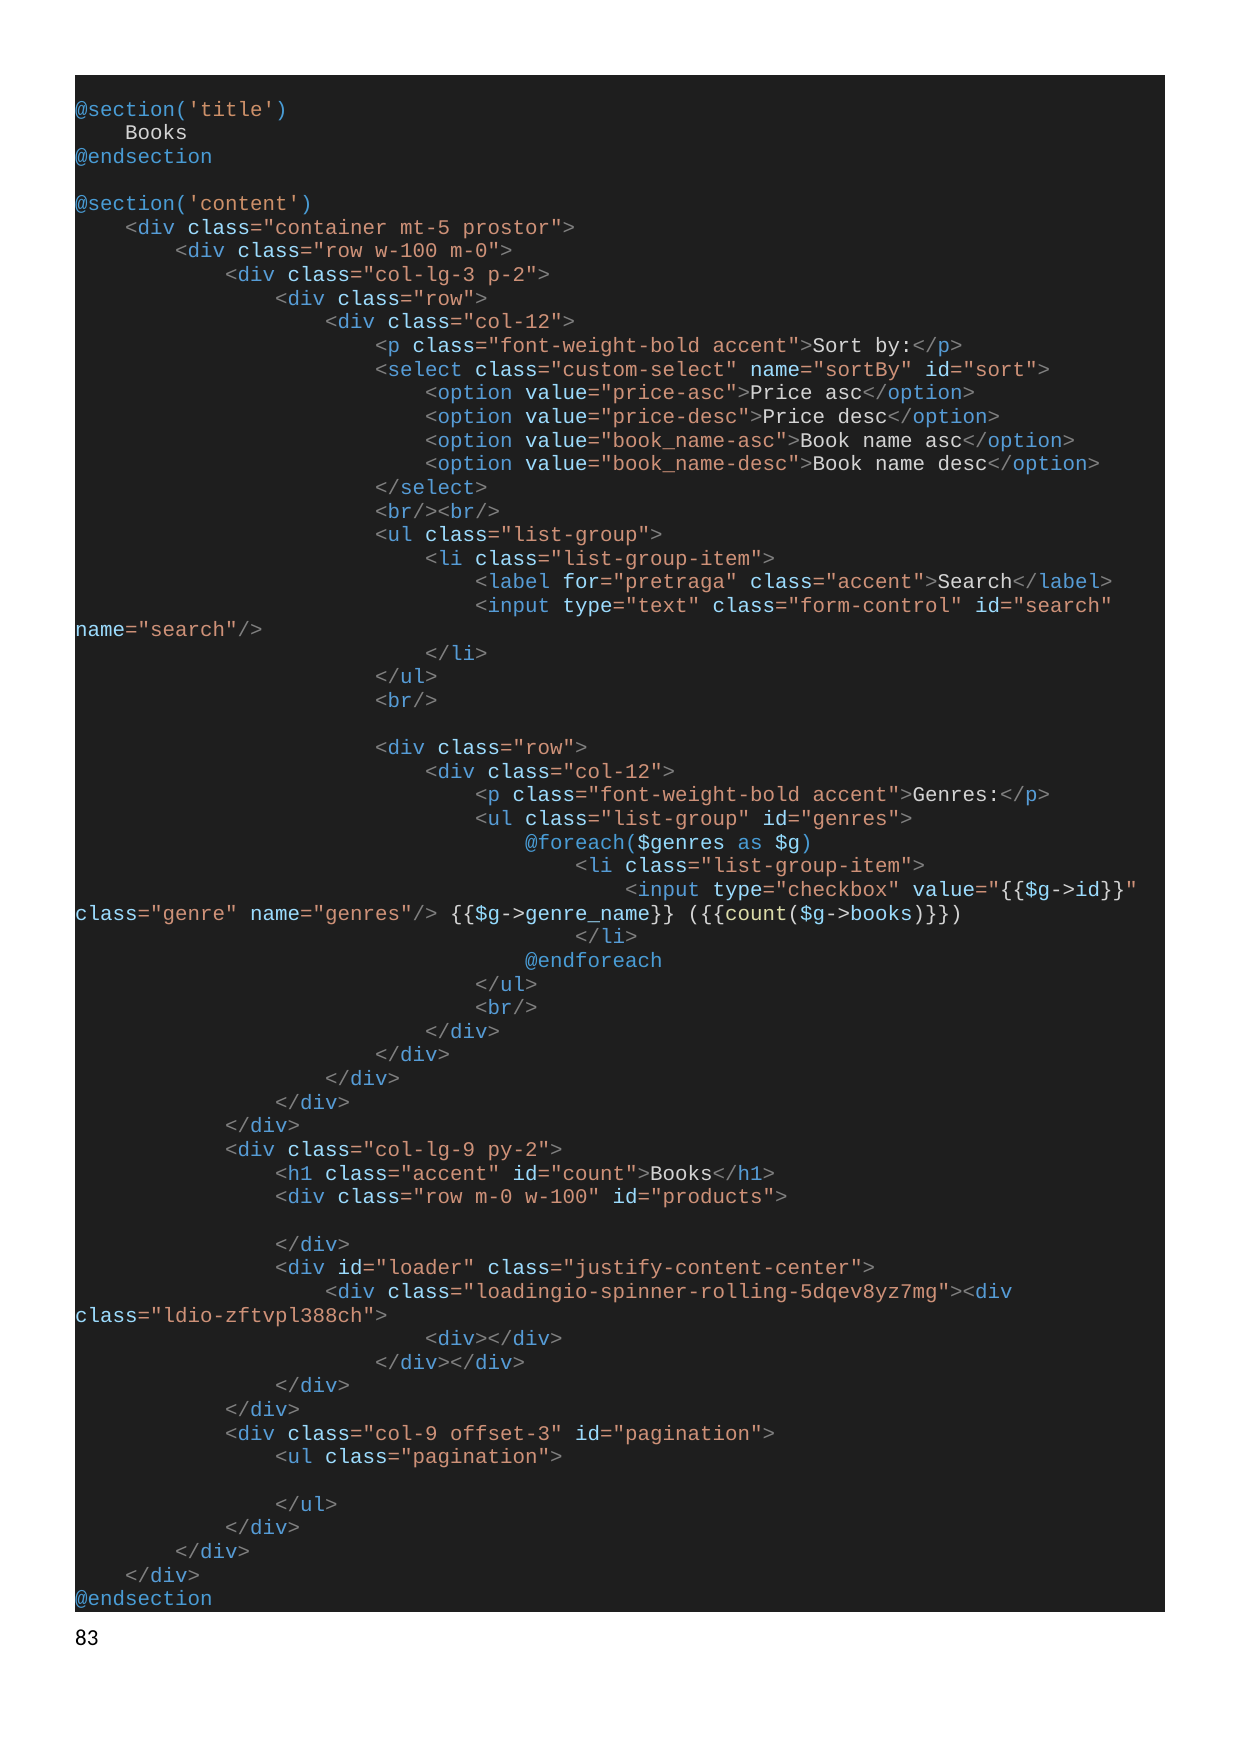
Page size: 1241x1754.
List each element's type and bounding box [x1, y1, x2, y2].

text [75, 75, 1165, 1612]
